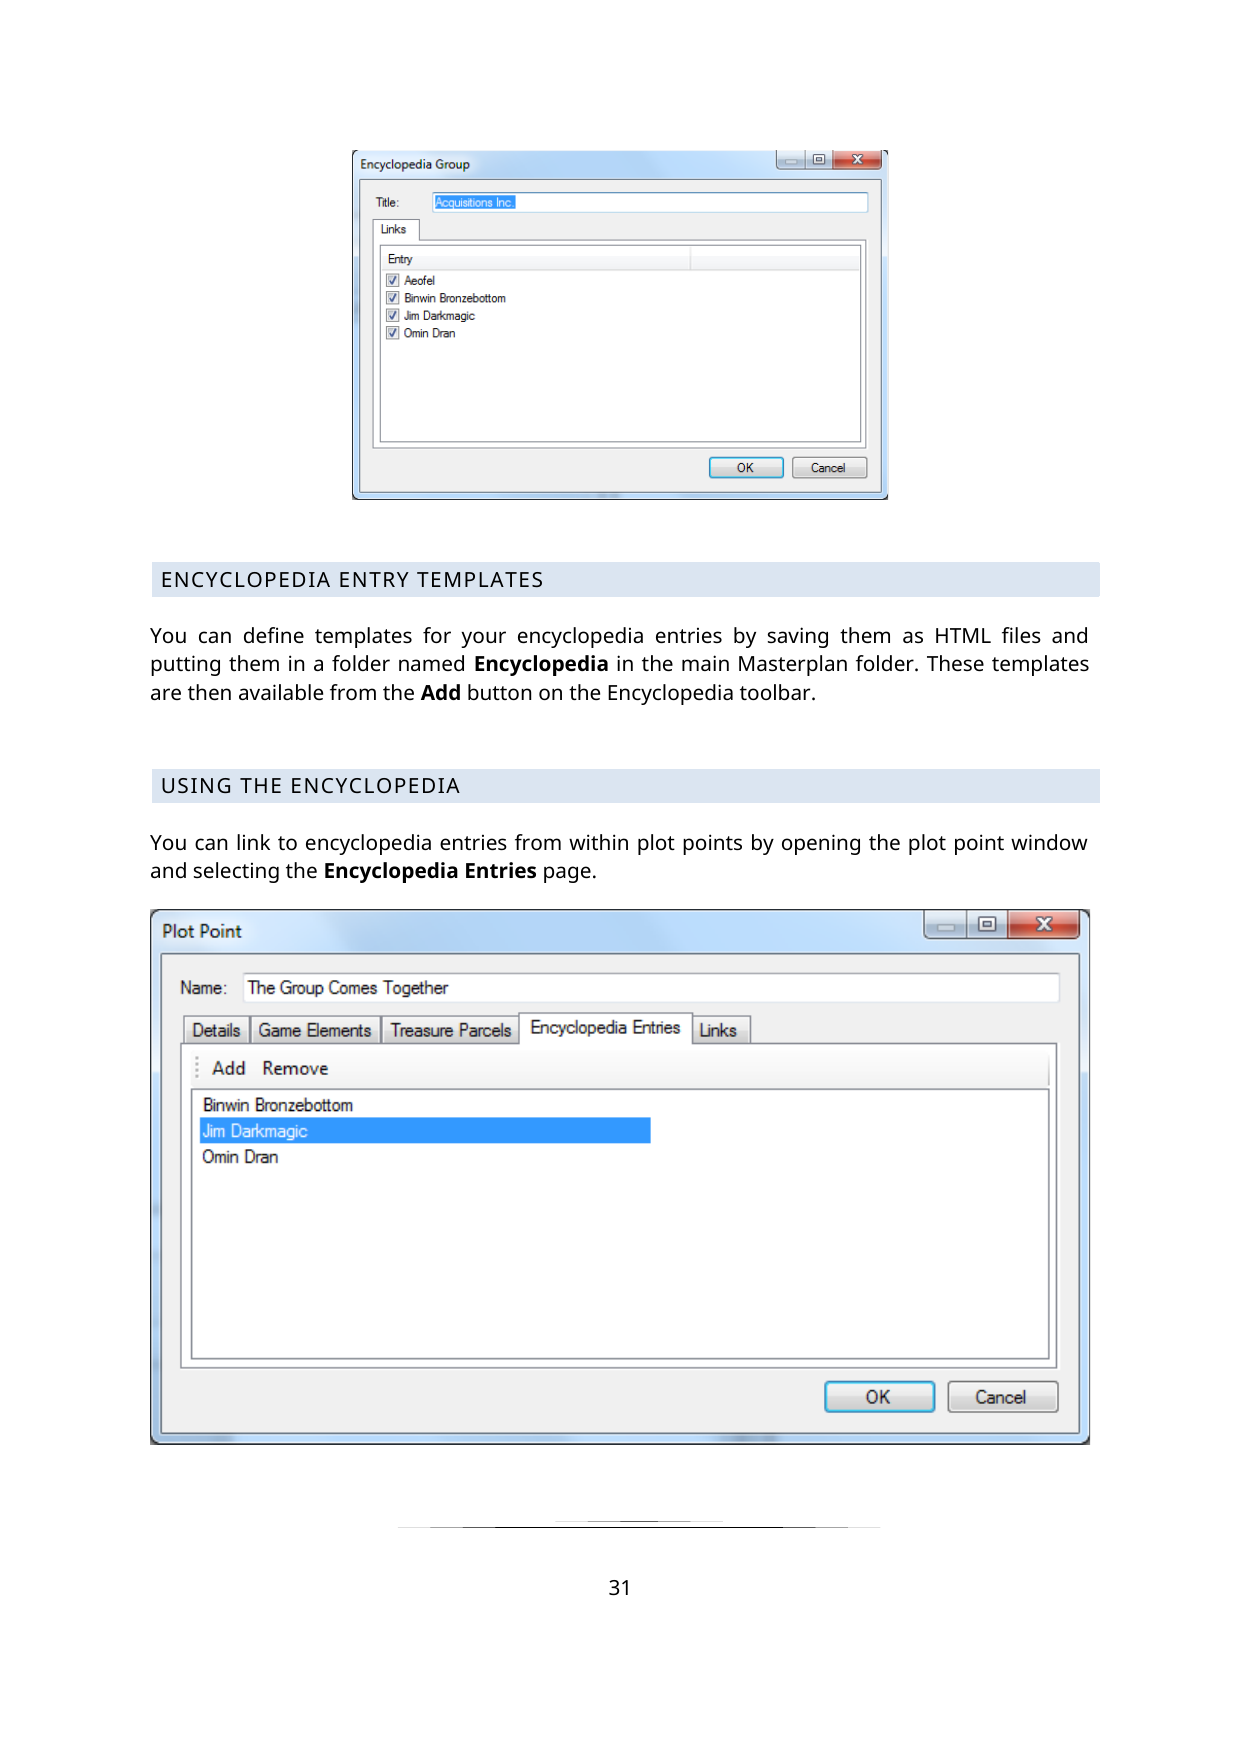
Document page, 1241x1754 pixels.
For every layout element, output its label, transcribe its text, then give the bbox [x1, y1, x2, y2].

text You can link to encyclopedia entries from within plot points by opening the plot point window and selecting the Encyclopedia Entries page. [150, 828, 1090, 884]
text You can define templates for your encyclopedia entries by saving them as HTML files and putting them in a folder named Encyclopedia in the main Masterplan folder. These templates are then available from the Add button on the Encyclopedia toolbar. [150, 621, 1090, 706]
picture [150, 909, 1091, 1445]
picture [352, 150, 889, 500]
subtitle Using the Encyclopedia [153, 770, 1099, 802]
subtitle Encyclopedia Entry Templates [153, 564, 1099, 596]
